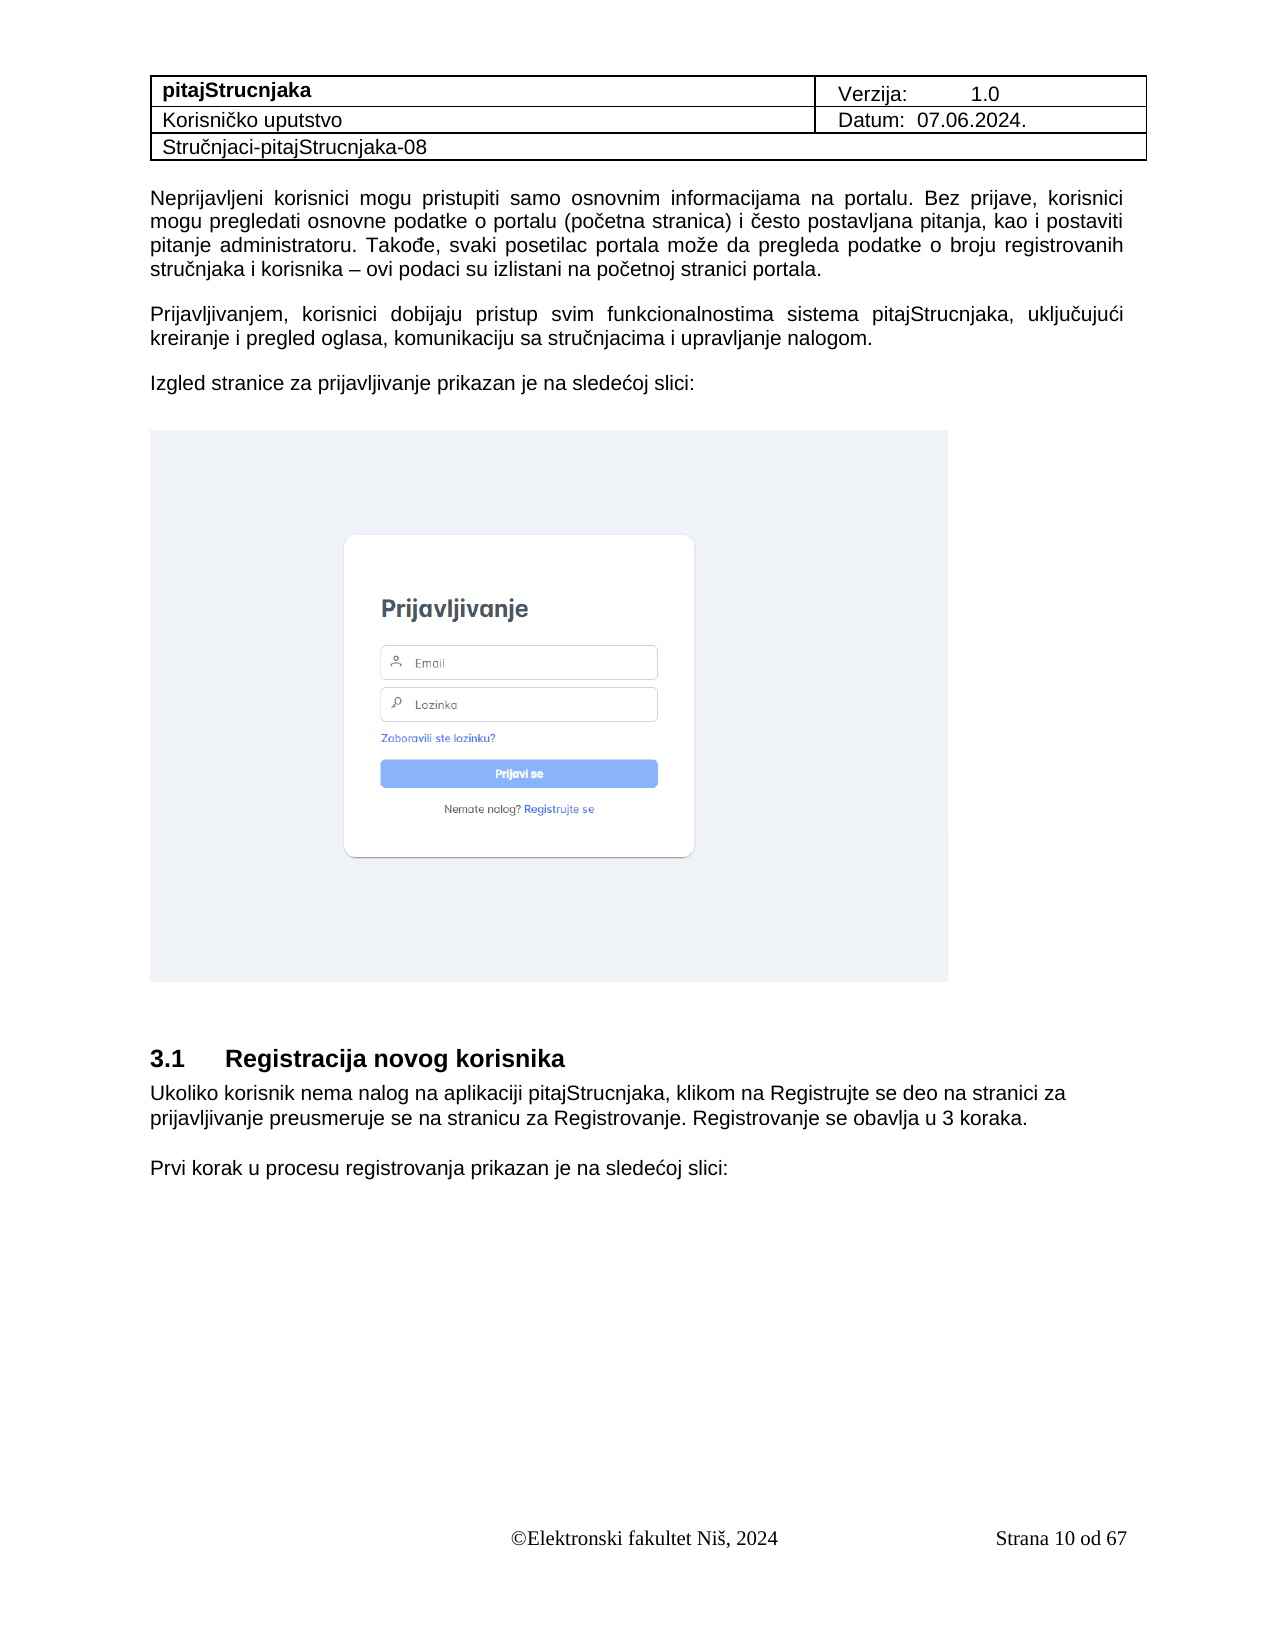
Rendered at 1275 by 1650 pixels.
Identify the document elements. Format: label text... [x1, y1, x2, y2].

text Prijavljivanjem, korisnici dobijaju pristup svim funkcionalnostima sistema pitajStrucnjaka, uključujući kreiranje i pregled oglasa, komunikaciju sa stručnjacima i upravljanje nalogom. [150, 302, 1125, 350]
subtitle Registracija novog korisnika [150, 1044, 1125, 1073]
text Ukoliko korisnik nema nalog na aplikaciji pitajStrucnjaka, klikom na Registrujte se deo na stranici za prijavljivanje preusmeruje se na stranicu za Registrovanje. Registrovanje se obavlja u 3 koraka. [150, 1079, 1125, 1129]
picture [150, 430, 949, 982]
text Izgled stranice za prijavljivanje prikazan je na sledećoj slici: [150, 371, 1125, 395]
text Prvi korak u procesu registrovanja prikazan je na sledećoj slici: [150, 1154, 1125, 1179]
text Neprijavljeni korisnici mogu pristupiti samo osnovnim informacijama na portalu. Bez prijave, korisnici mogu pregledati osnovne podatke o portalu (početna stranica) i često postavljana pitanja, kao i postaviti pitanje administratoru. Takođe, svaki posetilac portala može da pregleda podatke o broju registrovanih stručnjaka i korisnika – ovi podaci su izlistani na početnoj stranici portala. [150, 185, 1125, 281]
